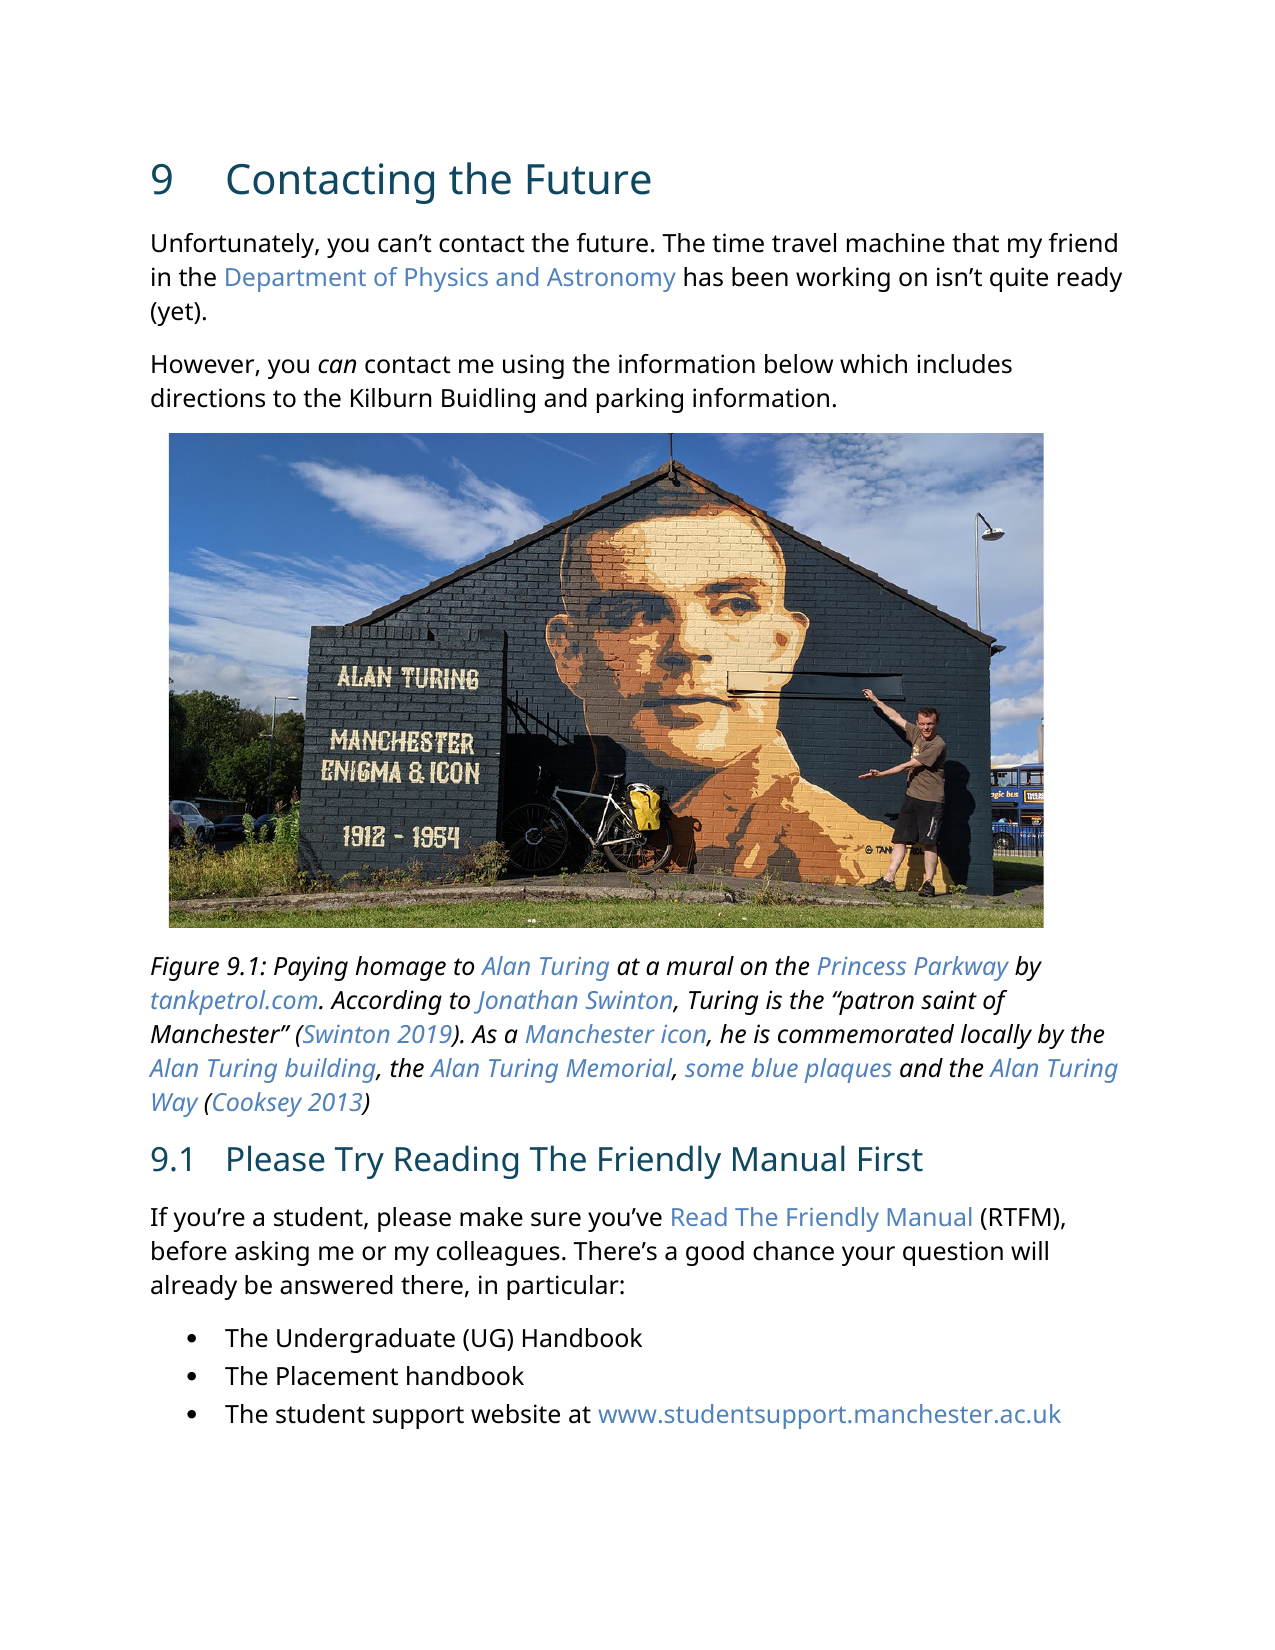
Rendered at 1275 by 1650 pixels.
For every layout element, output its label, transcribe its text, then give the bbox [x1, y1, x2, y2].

list The student support website at www.studentsupport.manchester.ac.uk [187, 1396, 1125, 1430]
subtitle 9.1 Please Try Reading The Friendly Manual First [150, 1136, 1125, 1181]
picture [168, 433, 1044, 928]
list The Undergraduate (UG) Handbook [187, 1321, 1125, 1355]
text Unfortunately, you can’t contact the future. The time travel machine that my friend in the Department of Physics and Astronomy has been working on isn’t quite ready (yet). [150, 226, 1125, 328]
subtitle 9 Contacting the Future [150, 150, 1125, 207]
text Figure 9.1: Paying homage to Alan Turing at a mural on the Princess Parkway by tankpetrol.com. According to Jonathan Swinton, Turing is the “patron saint of Manchester” (Swinton 2019). As a Manchester icon, he is commemorated locally by the Alan Turing building, the Alan Turing Memorial, some blue plaques and the Alan Turing Way (Cooksey 2013) [150, 948, 1125, 1119]
list The Placement handbook [187, 1358, 1125, 1392]
text However, you can contact me using the information below which includes directions to the Kilburn Buidling and parking information. [150, 346, 1125, 414]
text If you’re a student, please make sure you’ve Read The Friendly Manual (RTFM), before asking me or my colleagues. There’s a good chance your question will already be answered there, in particular: [150, 1200, 1125, 1302]
